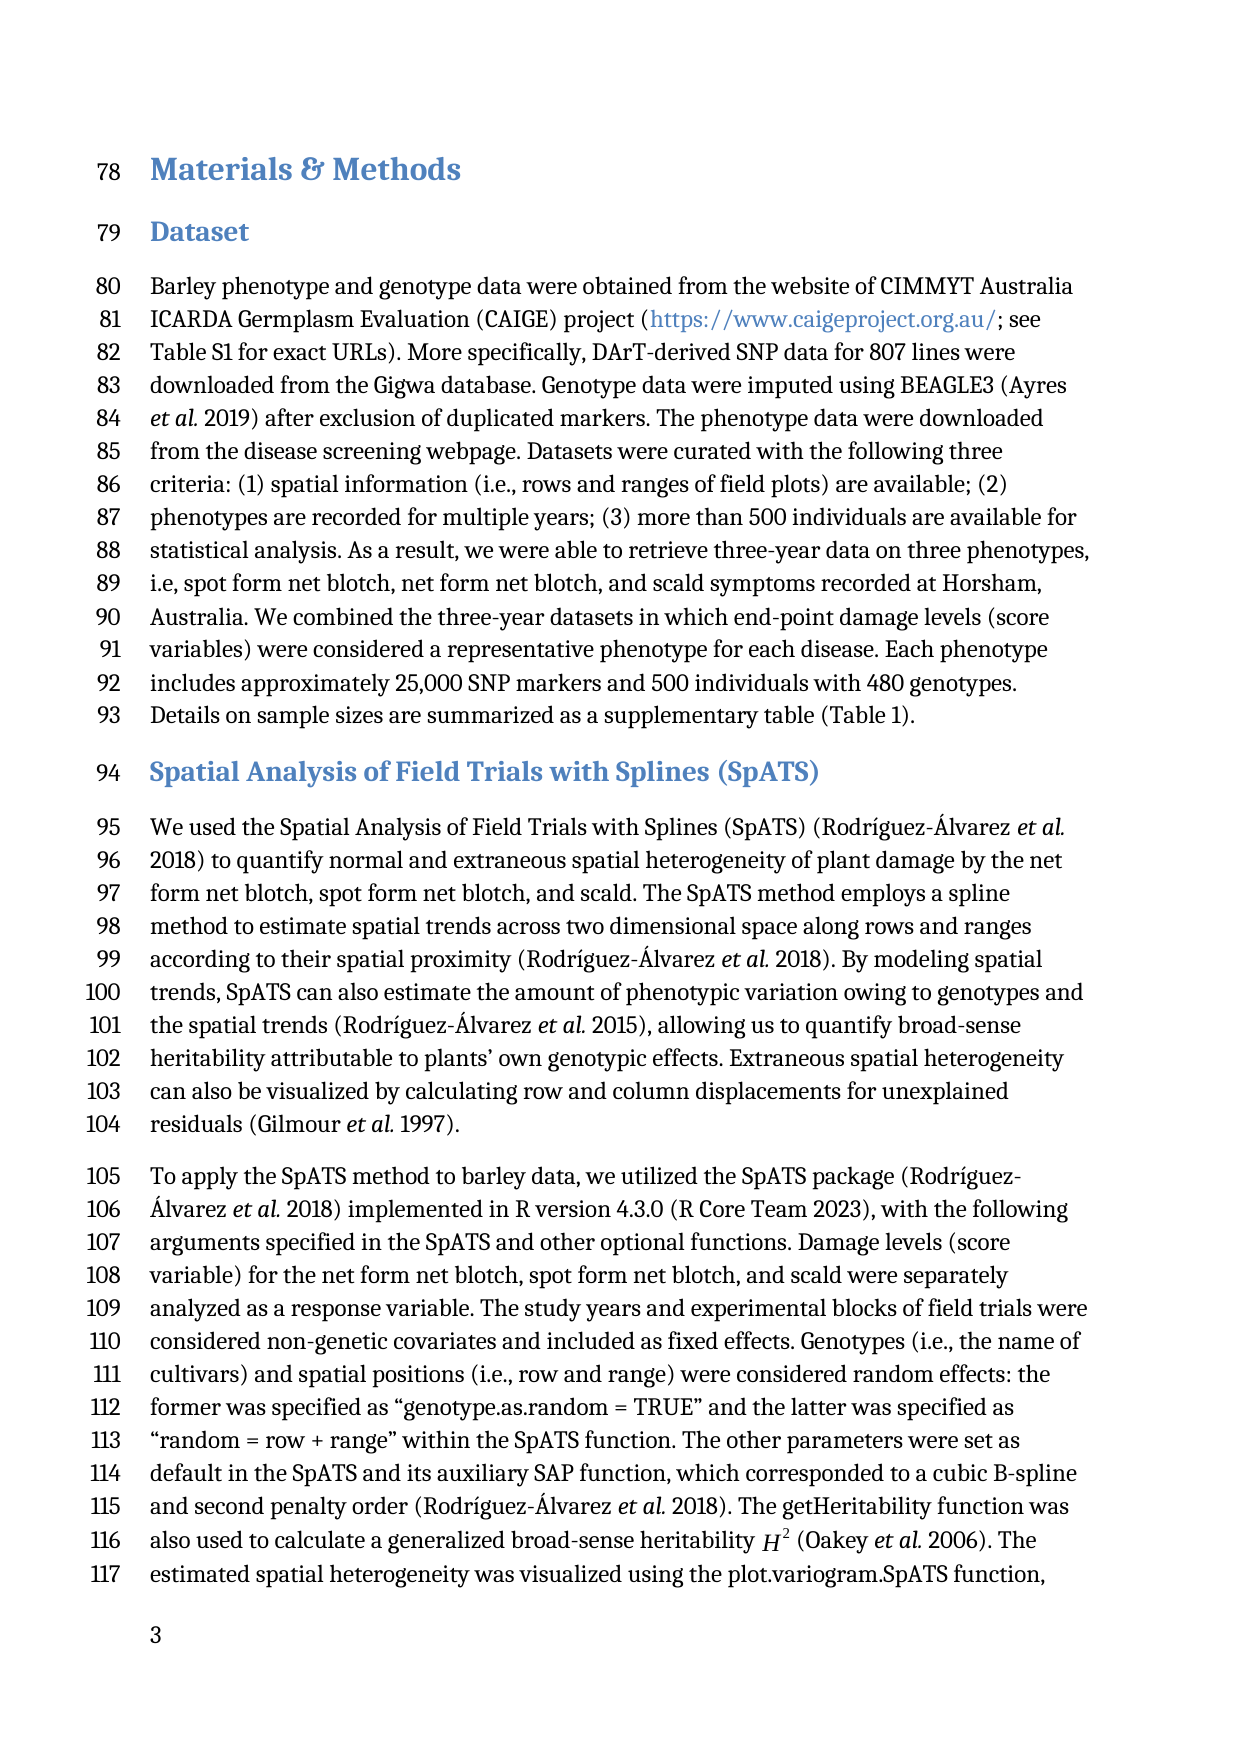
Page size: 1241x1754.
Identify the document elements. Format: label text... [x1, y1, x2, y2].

subtitle Dataset [150, 215, 1090, 248]
text We used the Spatial Analysis of Field Trials with Splines (SpATS) (Rodríguez-Álvarez et al. 2018) to quantify normal and extraneous spatial heterogeneity of plant damage by the net form net blotch, spot form net blotch, and scald. The SpATS method employs a spline method to estimate spatial trends across two dimensional space along rows and ranges according to their spatial proximity (Rodríguez-Álvarez et al. 2018). By modeling spatial trends, SpATS can also estimate the amount of phenotypic variation owing to genotypes and the spatial trends (Rodríguez-Álvarez et al. 2015), allowing us to quantify broad-sense heritability attributable to plants’ own genotypic effects. Extraneous spatial heterogeneity can also be visualized by calculating row and column displacements for unexplained residuals (Gilmour et al. 1997). [150, 813, 1090, 1138]
subtitle Spatial Analysis of Field Trials with Splines (SpATS) [150, 755, 1090, 789]
text Barley phenotype and genotype data were obtained from the website of CIMMYT Australia ICARDA Germplasm Evaluation (CAIGE) project (https://www.caigeproject.org.au/; see Table S1 for exact URLs). More specifically, DArT-derived SNP data for 807 lines were downloaded from the Gigwa database. Genotype data were imputed using BEAGLE3 (Ayres et al. 2019) after exclusion of duplicated markers. The phenotype data were downloaded from the disease screening webpage. Datasets were curated with the following three criteria: (1) spatial information (i.e., rows and ranges of field plots) are available; (2) phenotypes are recorded for multiple years; (3) more than 500 individuals are available for statistical analysis. As a result, we were able to retrieve three-year data on three phenotypes, i.e, spot form net blotch, net form net blotch, and scald symptoms recorded at Horsham, Australia. We combined the three-year datasets in which end-point damage levels (score variables) were considered a representative phenotype for each disease. Each phenotype includes approximately 25,000 SNP markers and 500 individuals with 480 genotypes. Details on sample sizes are summarized as a supplementary table (Table 1). [150, 272, 1090, 730]
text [150, 1162, 1090, 1589]
subtitle Materials & Methods [150, 150, 1090, 188]
